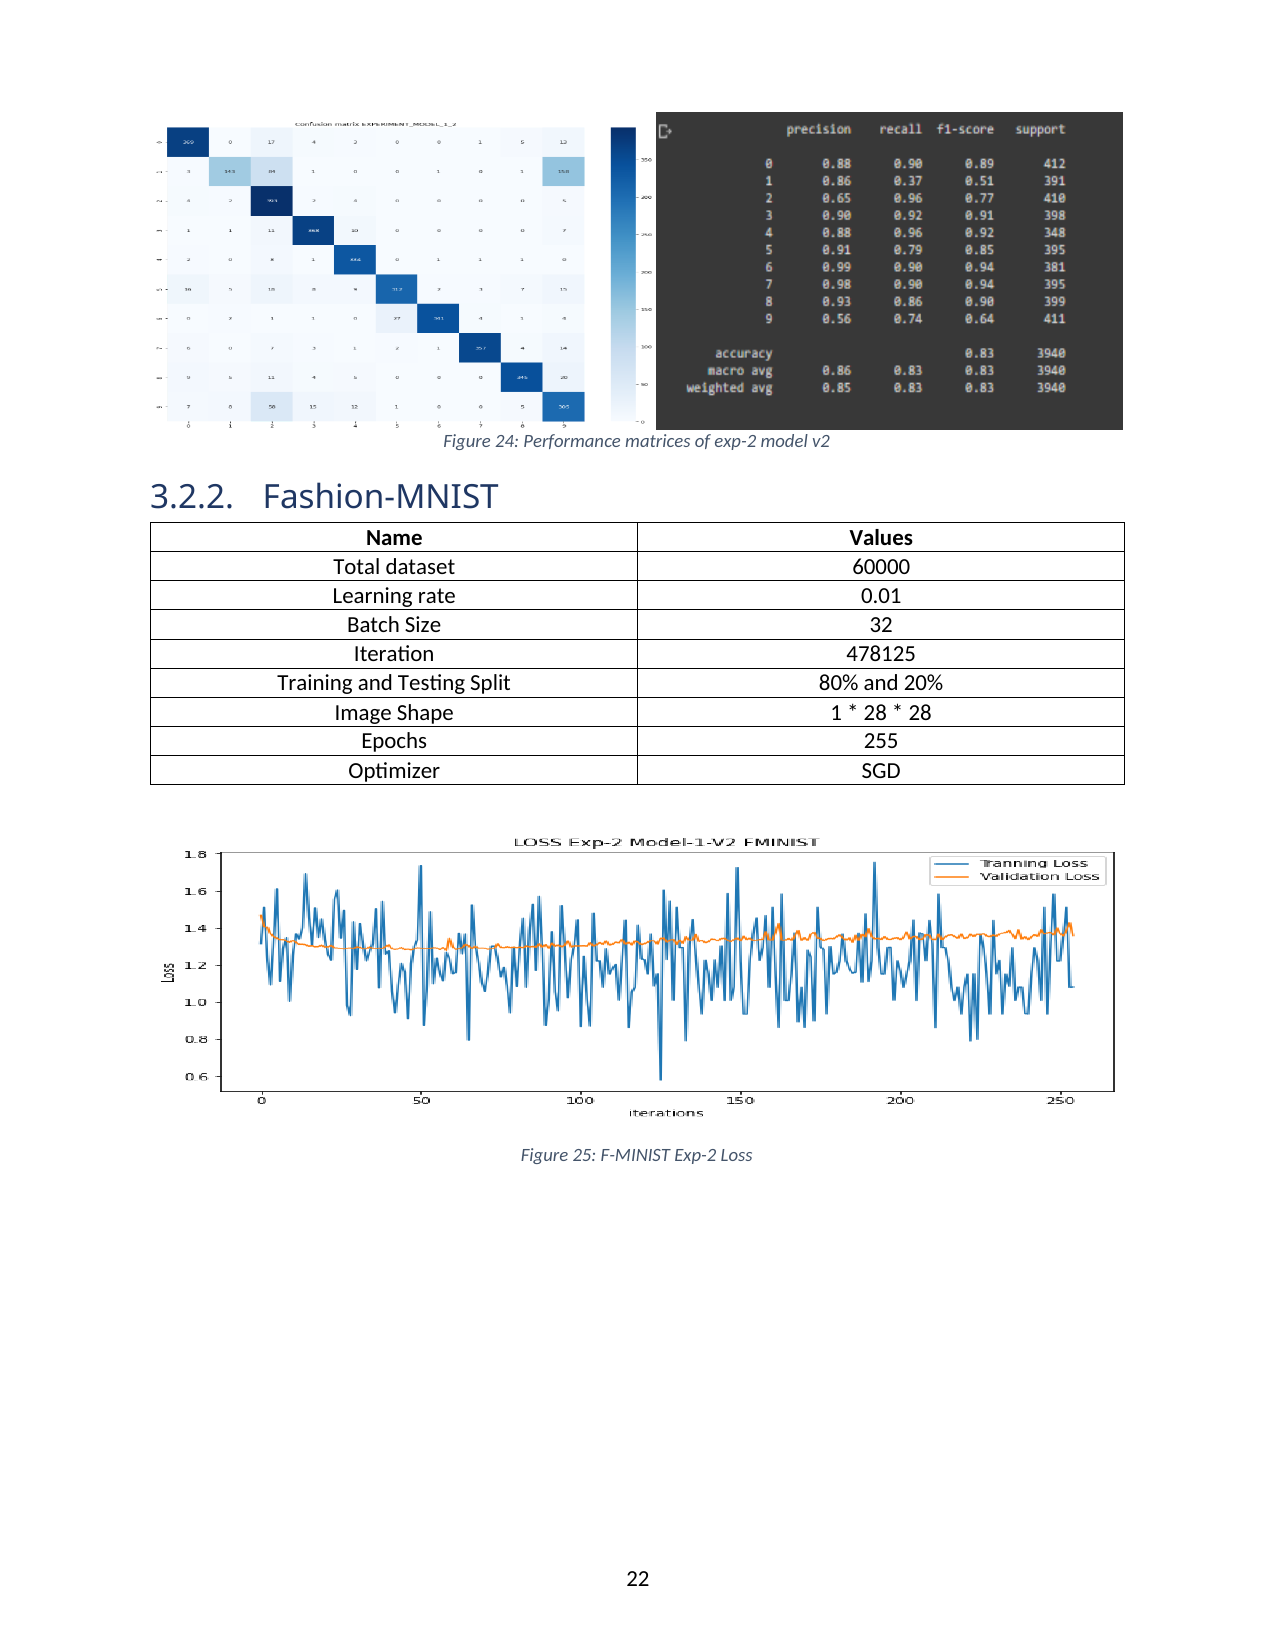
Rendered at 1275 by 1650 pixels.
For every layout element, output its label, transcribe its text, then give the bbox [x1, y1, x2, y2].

table_cell Learning rate [151, 581, 637, 609]
table_header Values [638, 523, 1124, 551]
table_cell Image Shape [151, 698, 637, 726]
table_cell SGD [638, 756, 1124, 784]
table_cell 80% and 20% [638, 669, 1124, 697]
table_cell Optimizer [151, 756, 637, 784]
table_cell Total dataset [151, 552, 637, 580]
table_cell 32 [638, 610, 1124, 638]
table_cell 255 [638, 727, 1124, 755]
table_cell Training and Testing Split [151, 669, 637, 697]
table_cell 0.01 [638, 581, 1124, 609]
table_cell 60000 [638, 552, 1124, 580]
picture [152, 112, 1123, 430]
table_header Name [151, 523, 637, 551]
table_cell Batch Size [151, 610, 637, 638]
table_cell 478125 [638, 640, 1124, 667]
subtitle Fashion-MNIST [150, 473, 1125, 519]
text Figure 25: F-MINIST Exp-2 Loss [150, 1143, 1125, 1166]
table_cell Iteration [151, 640, 637, 667]
table_cell 1 * 28 * 28 [638, 698, 1124, 726]
table_cell Epochs [151, 727, 637, 755]
picture [150, 831, 1125, 1124]
